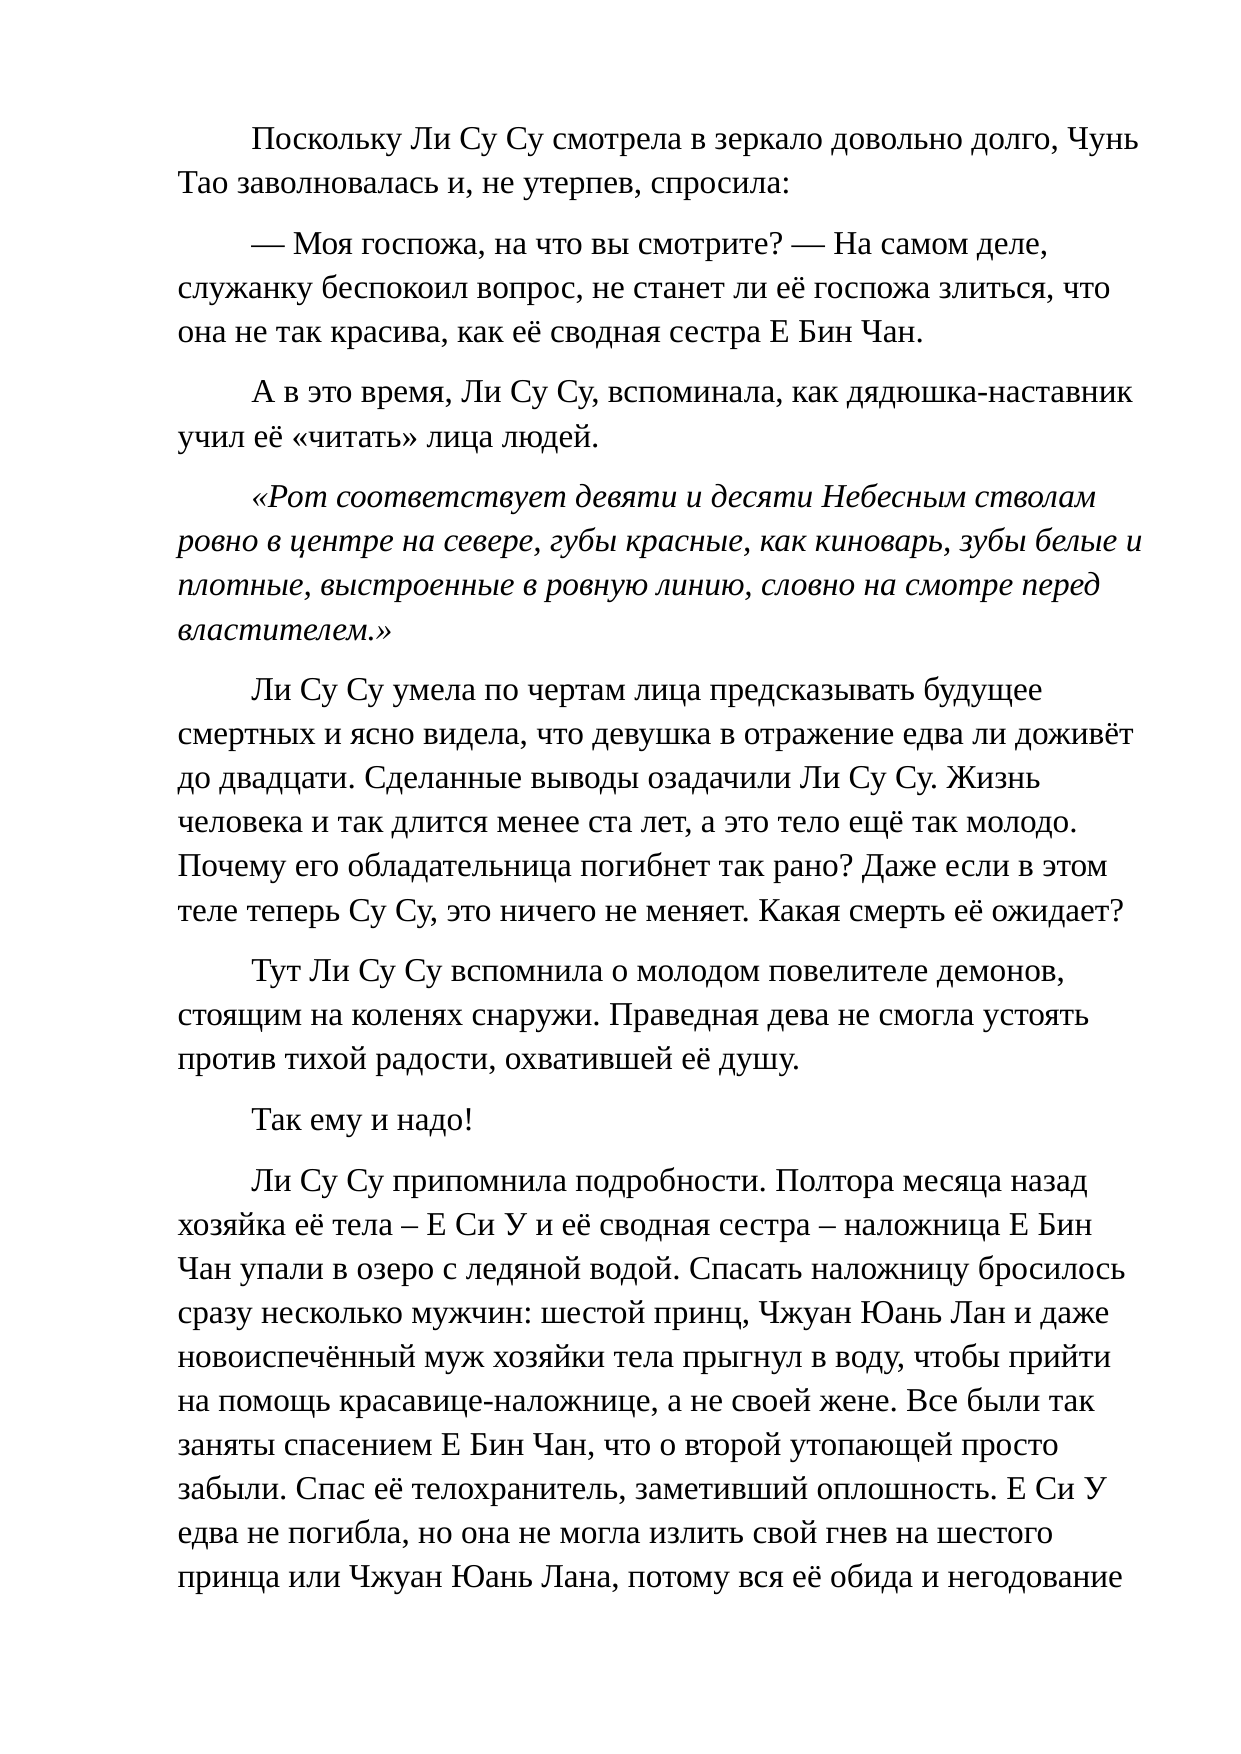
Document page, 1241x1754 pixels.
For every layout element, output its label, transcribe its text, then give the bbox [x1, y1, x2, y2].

text Тут Ли Су Су вспомнила о молодом повелителе демонов, стоящим на коленях снаружи. Праведная дева не смогла устоять против тихой радости, охватившей её душу. [177, 951, 1152, 1077]
text «Рот соответствует девяти и десяти Небесным стволам ровно в центре на севере, губы красные, как киноварь, зубы белые и плотные, выстроенные в ровную линию, словно на смотре перед властителем.» [177, 477, 1152, 647]
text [177, 1160, 1152, 1595]
text — Моя госпожа, на что вы смотрите? — На самом деле, служанку беспокоил вопрос, не станет ли её госпожа злиться, что она не так красива, как её сводная сестра Е Бин Чан. [177, 223, 1152, 349]
text Поскольку Ли Су Су смотрела в зеркало довольно долго, Чунь Тао заволновалась и, не утерпев, спросила: [177, 118, 1152, 201]
text Ли Су Су умела по чертам лица предсказывать будущее смертных и ясно видела, что девушка в отражение едва ли доживёт до двадцати. Сделанные выводы озадачили Ли Су Су. Жизнь человека и так длится менее ста лет, а это тело ещё так молодо. Почему его обладательница погибнет так рано? Даже если в этом теле теперь Су Су, это ничего не меняет. Какая смерть её ожидает? [177, 669, 1152, 928]
text Так ему и надо! [177, 1099, 1152, 1138]
text А в это время, Ли Су Су, вспоминала, как дядюшка-наставник учил её «читать» лица людей. [177, 372, 1152, 454]
